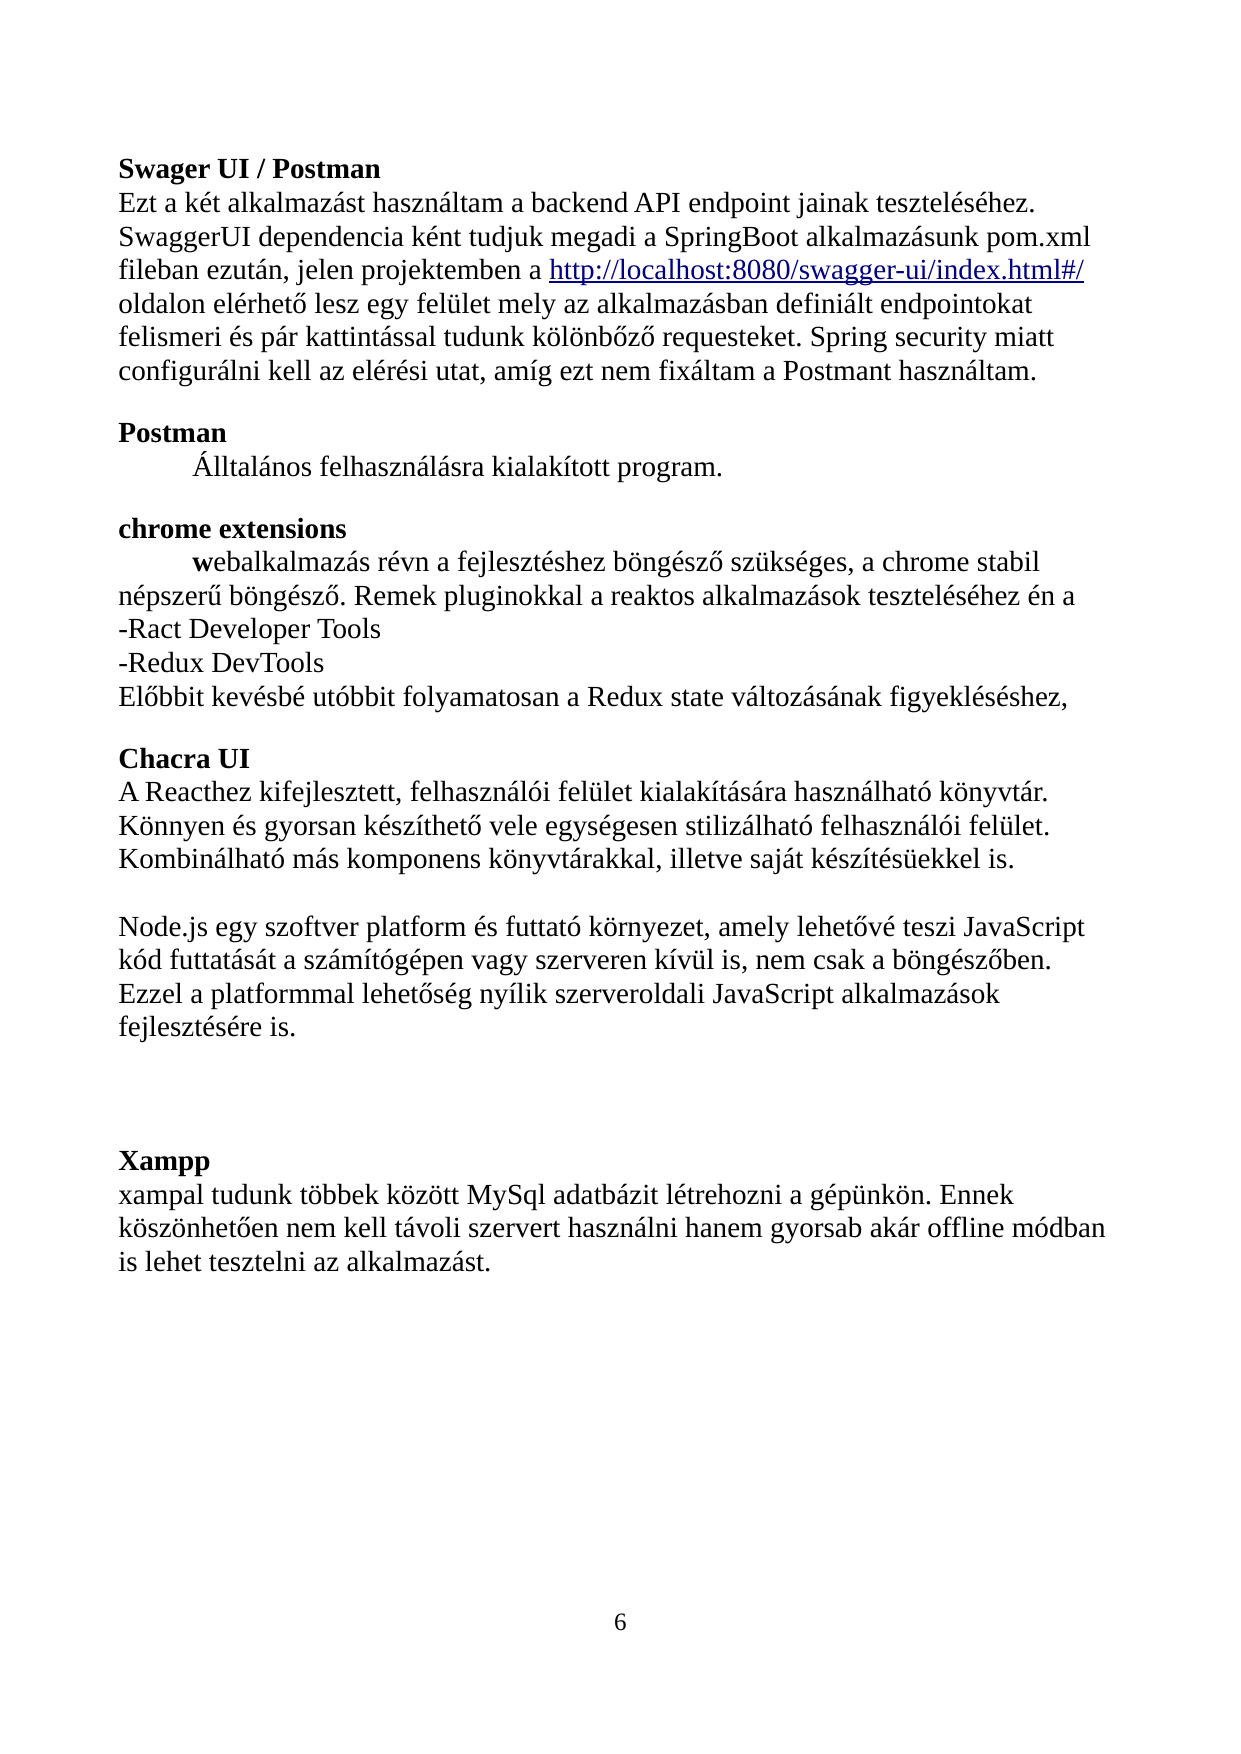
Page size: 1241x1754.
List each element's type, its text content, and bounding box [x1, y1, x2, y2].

text Könnyen és gyorsan készíthető vele egységesen stilizálható felhasználói felület. [118, 808, 1122, 842]
text Postman Álltalános felhasználásra kialakított program. [118, 415, 1122, 482]
text Ezt a két alkalmazást használtam a backend API endpoint jainak teszteléséhez. [118, 185, 1122, 219]
text Chacra UI [118, 741, 1122, 774]
text xampal tudunk többek között MySql adatbázit létrehozni a gépünkön. Ennek köszönhetően nem kell távoli szervert használni hanem gyorsab akár offline módban is lehet tesztelni az alkalmazást. [118, 1177, 1122, 1278]
text chrome extensions [118, 511, 1122, 544]
text Xampp [118, 1143, 1122, 1177]
text A Reacthez kifejlesztett, felhasználói felület kialakítására használható könyvtár. [118, 774, 1122, 808]
text Előbbit kevésbé utóbbit folyamatosan a Redux state változásának figyekléséshez, [118, 679, 1122, 712]
text Node.js egy szoftver platform és futtató környezet, amely lehetővé teszi JavaScript kód futtatását a számítógépen vagy szerveren kívül is, nem csak a böngészőben. Ezzel a platformmal lehetőség nyílik szerveroldali JavaScript alkalmazások fejlesztésére is. [118, 909, 1122, 1043]
text Swager UI / Postman [118, 152, 1122, 185]
text Kombinálható más komponens könyvtárakkal, illetve saját készítésüekkel is. [118, 842, 1122, 875]
text SwaggerUI dependencia ként tudjuk megadi a SpringBoot alkalmazásunk pom.xml fileban ezután, jelen projektemben a http://localhost:8080/swagger-ui/index.html#/ oldalon elérhető lesz egy felület mely az alkalmazásban definiált endpointokat felismeri és pár kattintással tudunk kölönbőző requesteket. Spring security miatt configurálni kell az elérési utat, amíg ezt nem fixáltam a Postmant használtam. [118, 219, 1122, 386]
text -Redux DevTools [118, 645, 1122, 679]
text webalkalmazás révn a fejlesztéshez böngésző szükséges, a chrome stabil népszerű böngésző. Remek pluginokkal a reaktos alkalmazások teszteléséhez én a -Ract Developer Tools [118, 544, 1122, 645]
